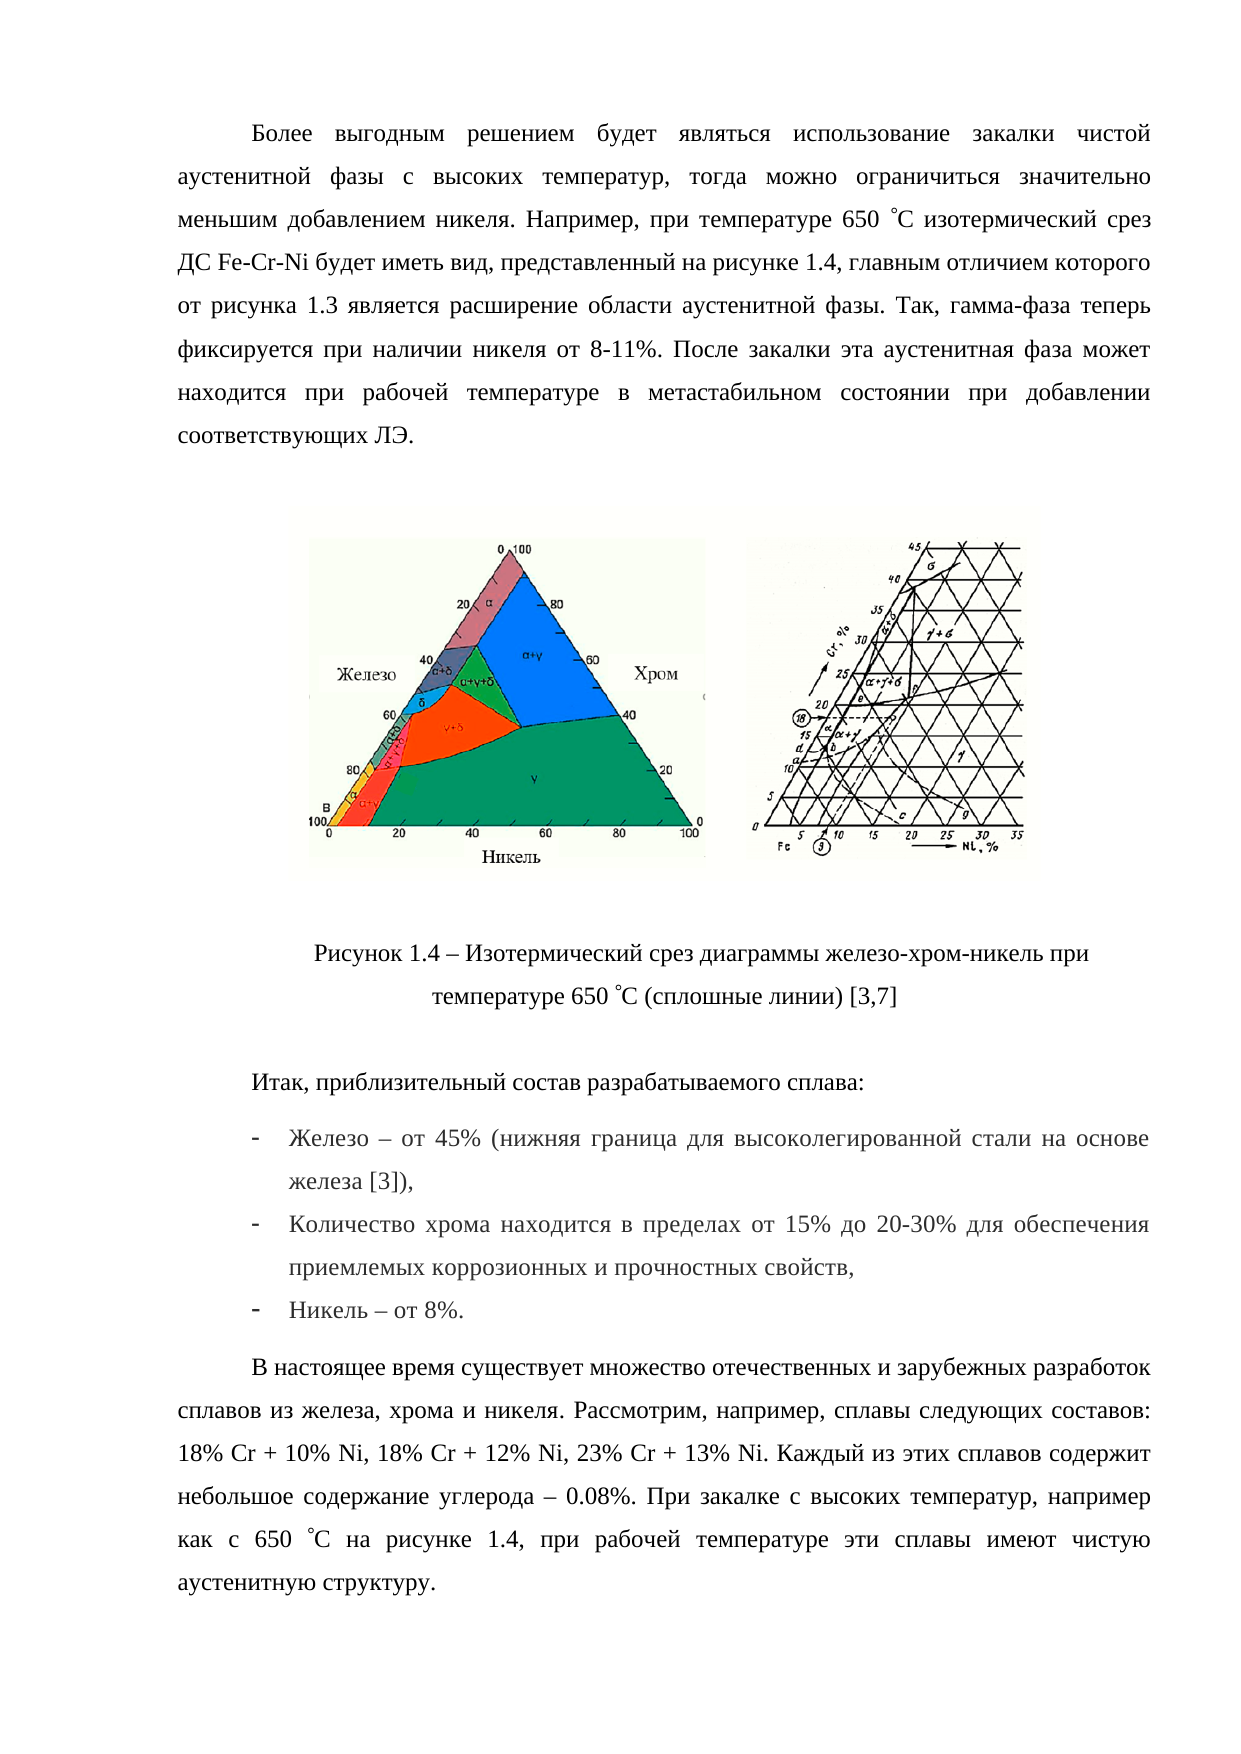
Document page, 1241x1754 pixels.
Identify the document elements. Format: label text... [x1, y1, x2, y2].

text Рисунок 1.4 – Изотермический срез диаграммы железо-хром-никель при температуре 650 С (сплошные линии) [3,7] [177, 938, 1152, 1009]
text Итак, приблизительный состав разрабатываемого сплава: [177, 1067, 1152, 1096]
list Железо – от 45% (нижняя граница для высоколегированной стали на основе железа [3]), [251, 1123, 1152, 1194]
text В настоящее время существует множество отечественных и зарубежных разработок сплавов из железа, хрома и никеля. Рассмотрим, например, сплавы следующих составов: 18% Cr + 10% Ni, 18% Cr + 12% Ni, 23% Cr + 13% Ni. Каждый из этих сплавов содержит небольшое содержание углерода – 0.08%. При закалке с высоких температур, например как с 650 С на рисунке 1.4, при рабочей температуре эти сплавы имеют чистую аустенитную структуру. [177, 1352, 1152, 1596]
picture [288, 506, 1041, 881]
list Количество хрома находится в пределах от 15% до 20-30% для обеспечения приемлемых коррозионных и прочностных свойств, [251, 1209, 1152, 1281]
list Никель – от 8%. [251, 1295, 1152, 1324]
text Более выгодным решением будет являться использование закалки чистой аустенитной фазы с высоких температур, тогда можно ограничиться значительно меньшим добавлением никеля. Например, при температуре 650 С изотермический срез ДС Fe-Cr-Ni будет иметь вид, представленный на рисунке 1.4, главным отличием которого от рисунка 1.3 является расширение области аустенитной фазы. Так, гамма-фаза теперь фиксируется при наличии никеля от 8-11%. После закалки эта аустенитная фаза может находится при рабочей температуре в метастабильном состоянии при добавлении соответствующих ЛЭ. [177, 118, 1152, 449]
